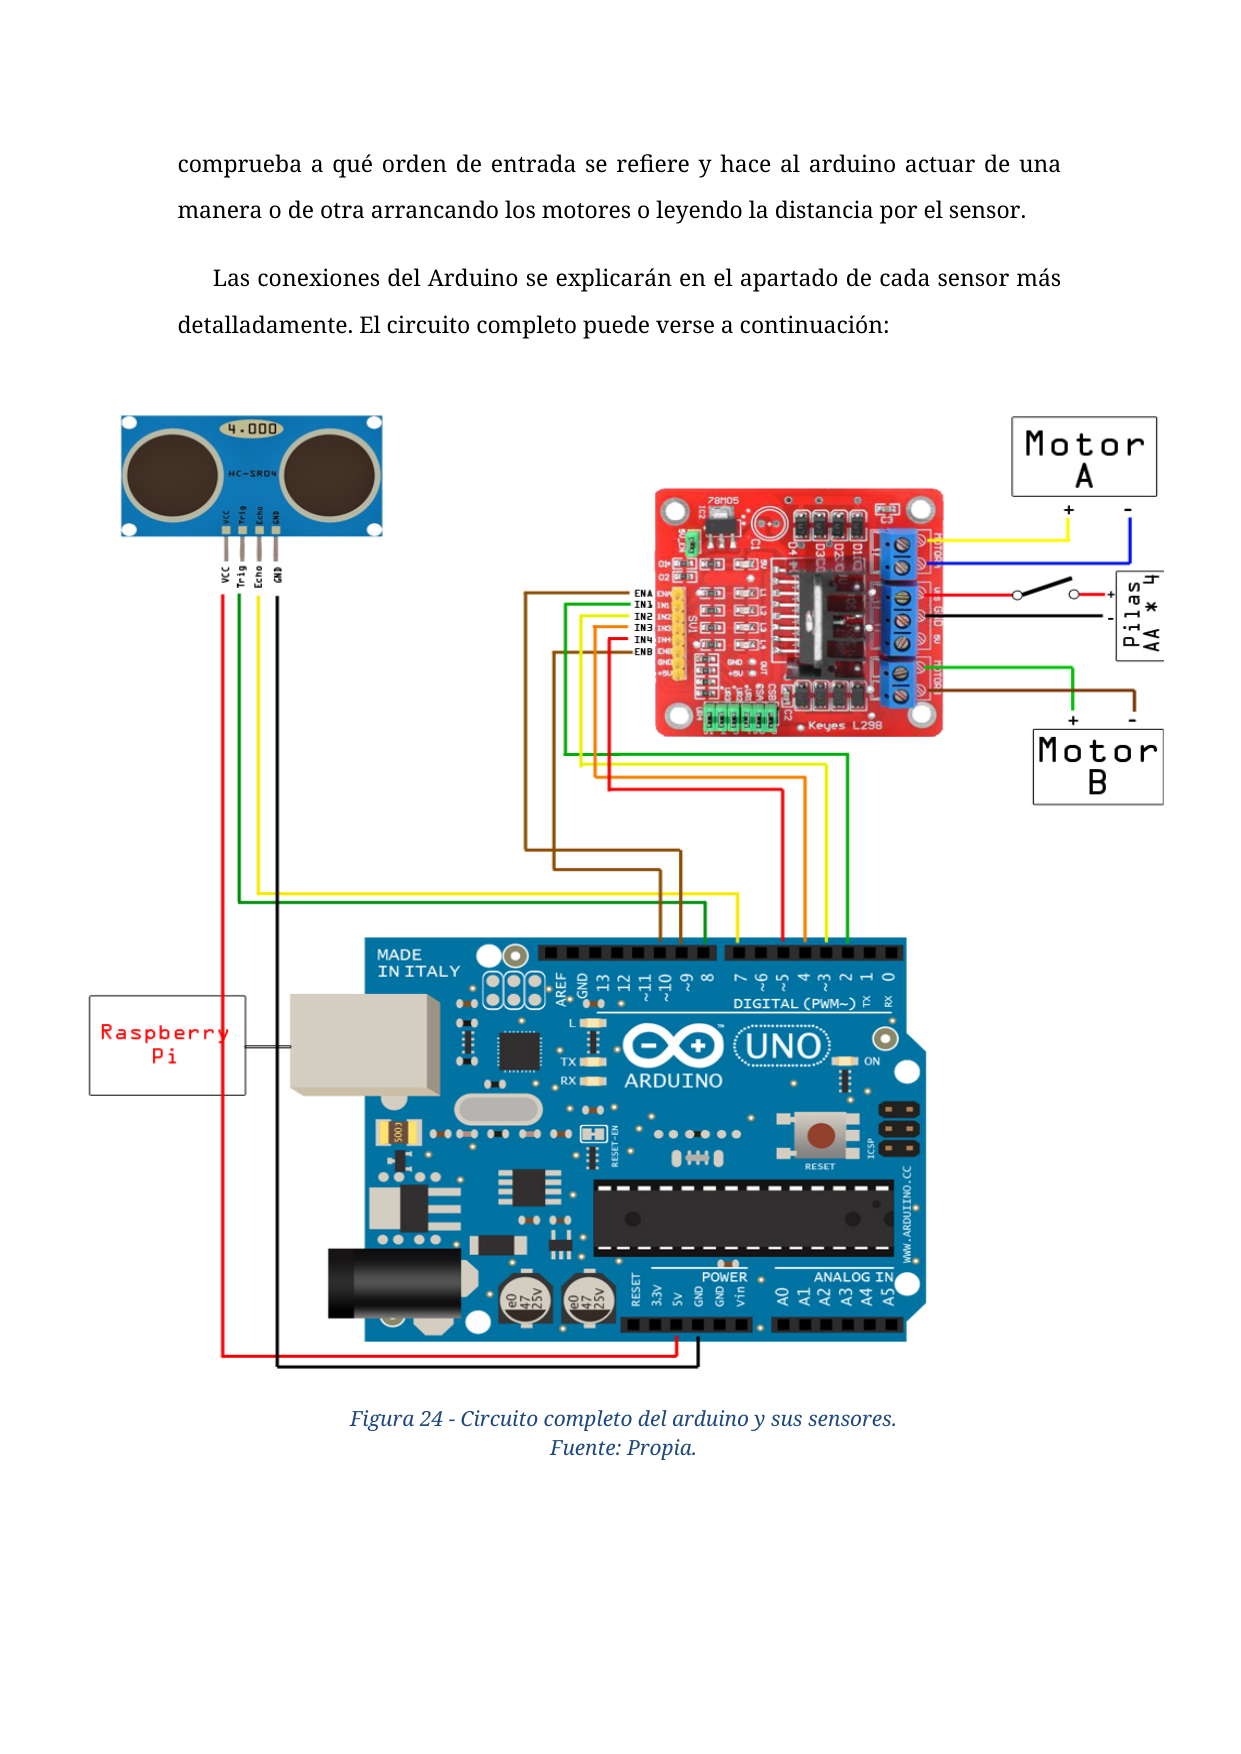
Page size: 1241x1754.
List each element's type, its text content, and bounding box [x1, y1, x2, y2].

picture [79, 376, 1163, 1379]
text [177, 148, 1063, 226]
text Las conexiones del Arduino se explicarán en el apartado de cada sensor más detalladamente. El circuito completo puede verse a continuación: [177, 262, 1063, 340]
